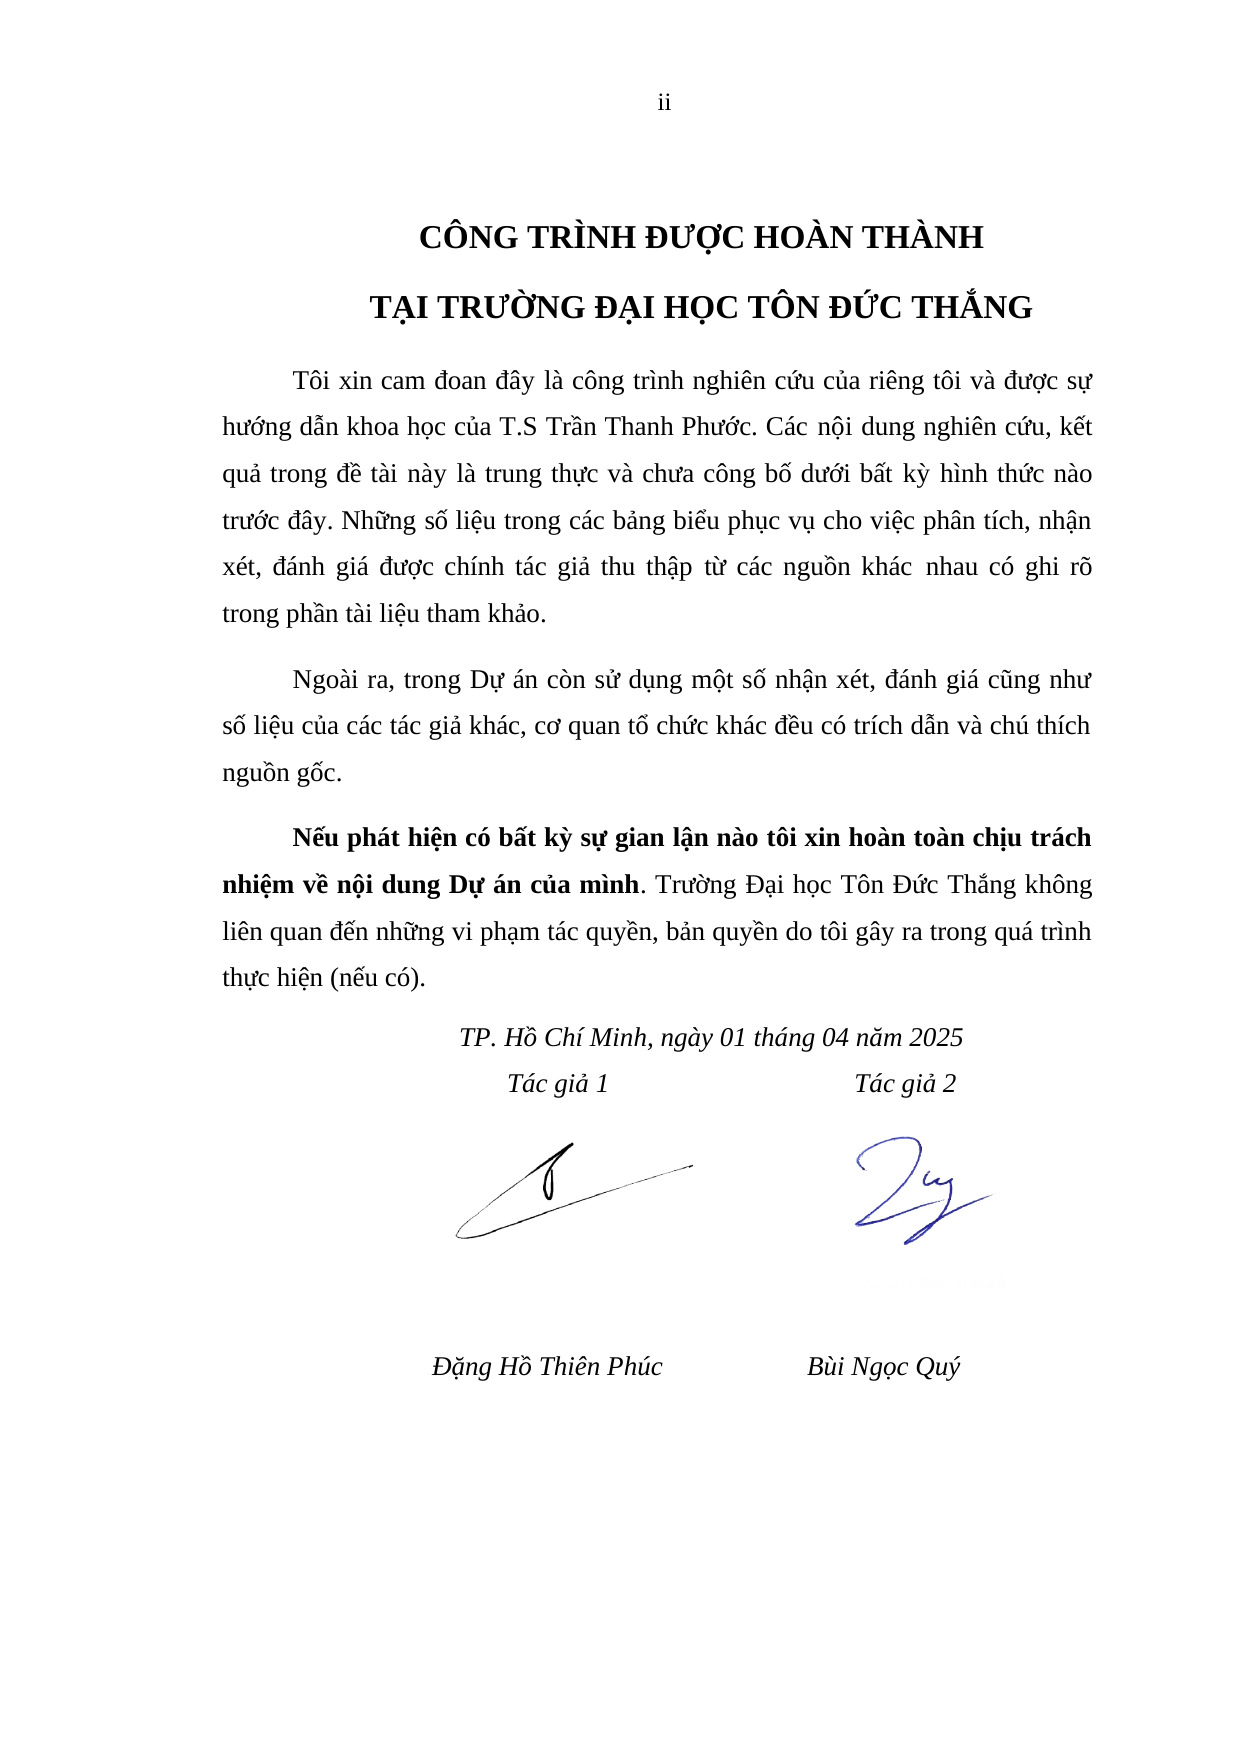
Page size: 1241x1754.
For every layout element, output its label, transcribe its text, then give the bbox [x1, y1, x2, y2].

text Tôi xin cam đoan đây là công trình nghiên cứu của riêng tôi và được sự hướng dẫn khoa học của T.S Trần Thanh Phước. Các nội dung nghiên cứu, kết quả trong đề tài này là trung thực và chưa công bố dưới bất kỳ hình thức nào trước đây. Những số liệu trong các bảng biểu phục vụ cho việc phân tích, nhận xét, đánh giá được chính tác giả thu thập từ các nguồn khác nhau có ghi rõ trong phần tài liệu tham khảo. [222, 364, 1093, 628]
picture [818, 1135, 1006, 1288]
text TP. Hồ Chí Minh, ngày 01 tháng 04 năm 2025 [432, 1021, 1122, 1052]
picture [455, 1142, 694, 1239]
text CÔNG TRÌNH ĐƯỢC HOÀN THÀNH [207, 217, 1121, 256]
text Tác giả 1 Tác giả 2 [207, 1067, 1122, 1098]
text TẠI TRƯỜNG ĐẠI HỌC TÔN ĐỨC THẮNG [207, 287, 1121, 326]
text Nếu phát hiện có bất kỳ sự gian lận nào tôi xin hoàn toàn chịu trách nhiệm về nội dung Dự án của mình. Trường Đại học Tôn Đức Thắng không liên quan đến những vi phạm tác quyền, bản quyền do tôi gây ra trong quá trình thực hiện (nếu có). [222, 822, 1093, 993]
text Ngoài ra, trong Dự án còn sử dụng một số nhận xét, đánh giá cũng như số liệu của các tác giả khác, cơ quan tổ chức khác đều có trích dẫn và chú thích nguồn gốc. [222, 663, 1093, 787]
text Đặng Hồ Thiên Phúc Bùi Ngọc Quý [432, 1350, 1122, 1381]
